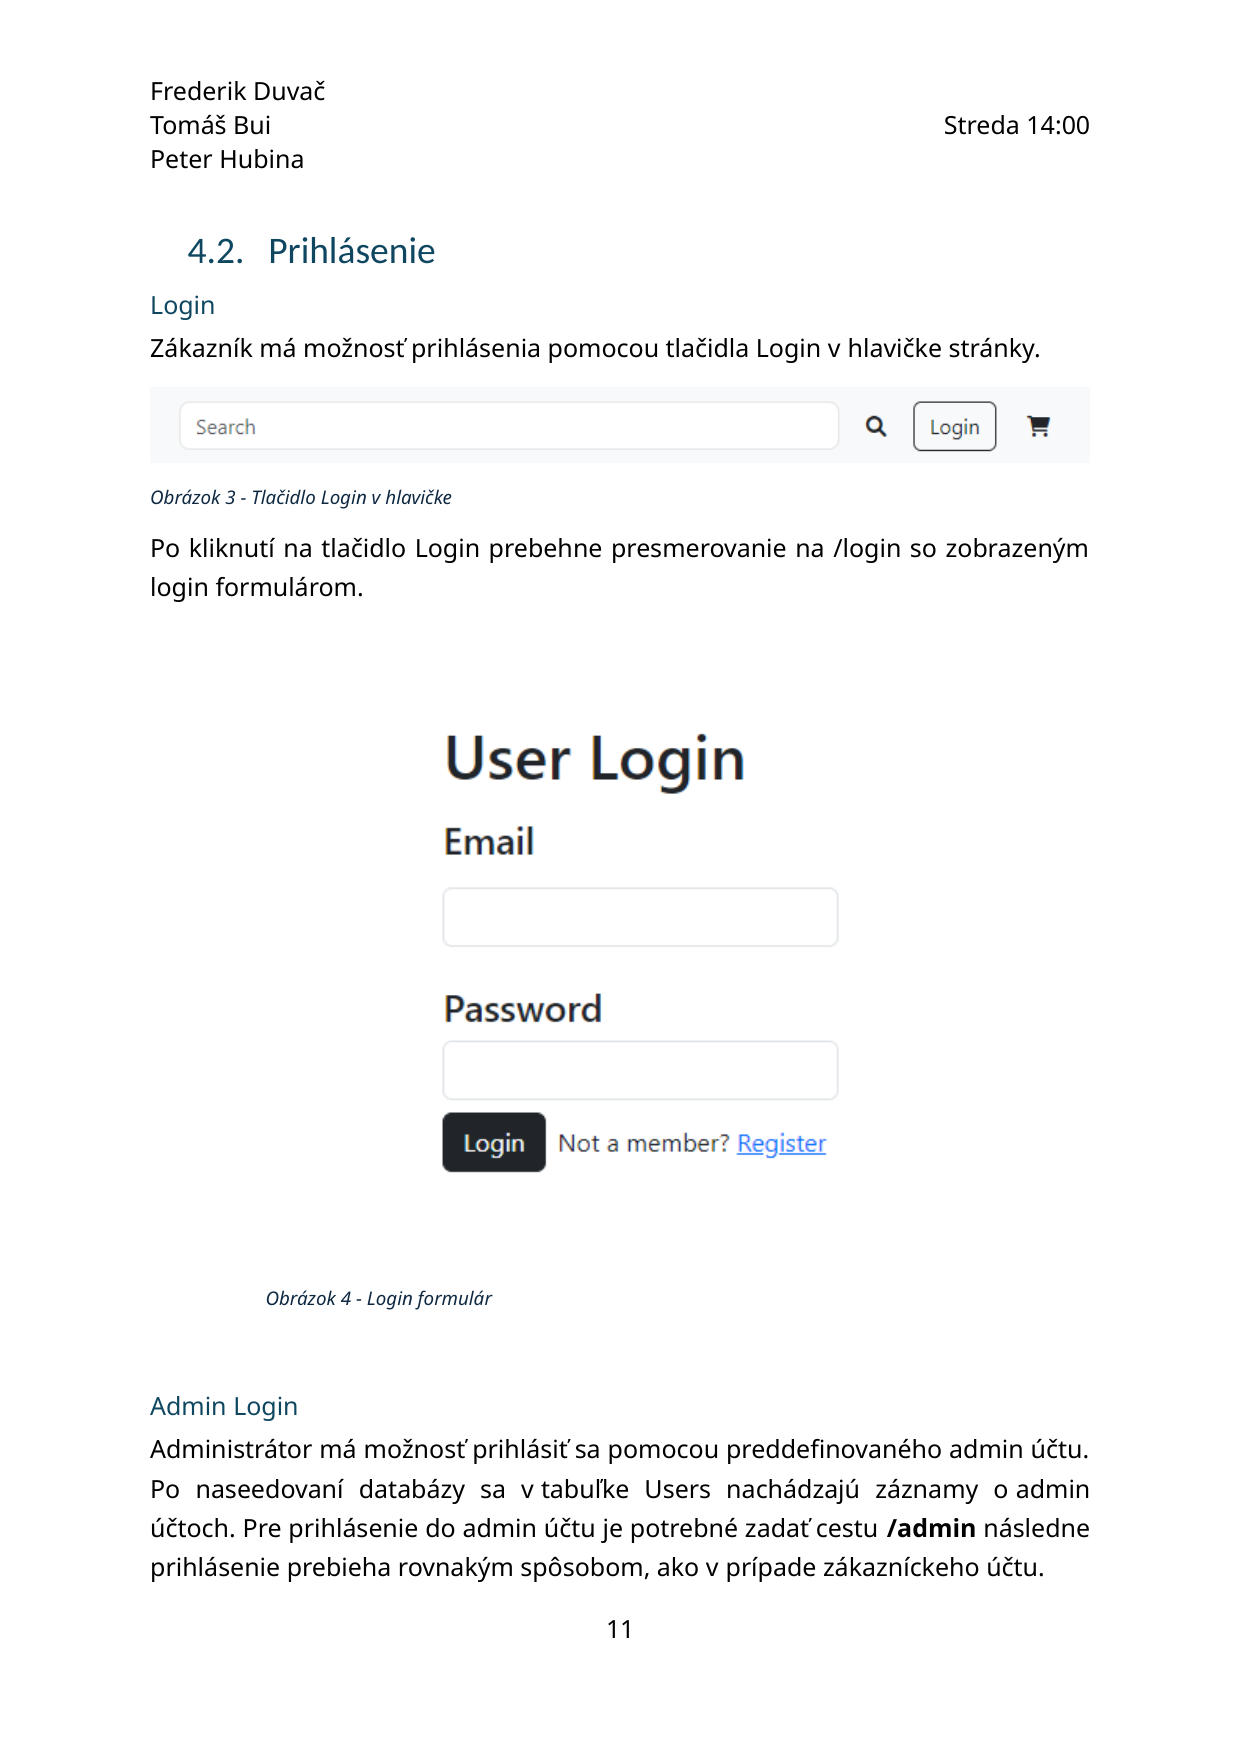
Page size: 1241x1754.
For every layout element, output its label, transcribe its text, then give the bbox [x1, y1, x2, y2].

text Zákazník má možnosť prihlásenia pomocou tlačidla Login v hlavičke stránky. [150, 331, 1090, 365]
subtitle Admin Login [150, 1389, 1090, 1423]
subtitle Login [150, 288, 1090, 322]
subtitle Prihlásenie [187, 227, 1090, 273]
text Po kliknutí na tlačidlo Login prebehne presmerovanie na /login so zobrazeným login formulárom. [150, 530, 1090, 604]
picture [266, 625, 975, 1277]
text Obrázok 3 - Tlačidlo Login v hlavičke [150, 484, 1090, 509]
text Administrátor má možnosť prihlásiť sa pomocou preddefinovaného admin účtu. Po naseedovaní databázy sa v tabuľke Users nachádzajú záznamy o admin účtoch. Pre prihlásenie do admin účtu je potrebné zadať cestu /admin následne prihlásenie prebieha rovnakým spôsobom, ako v prípade zákazníckeho účtu. [150, 1432, 1090, 1584]
picture [150, 387, 1091, 463]
